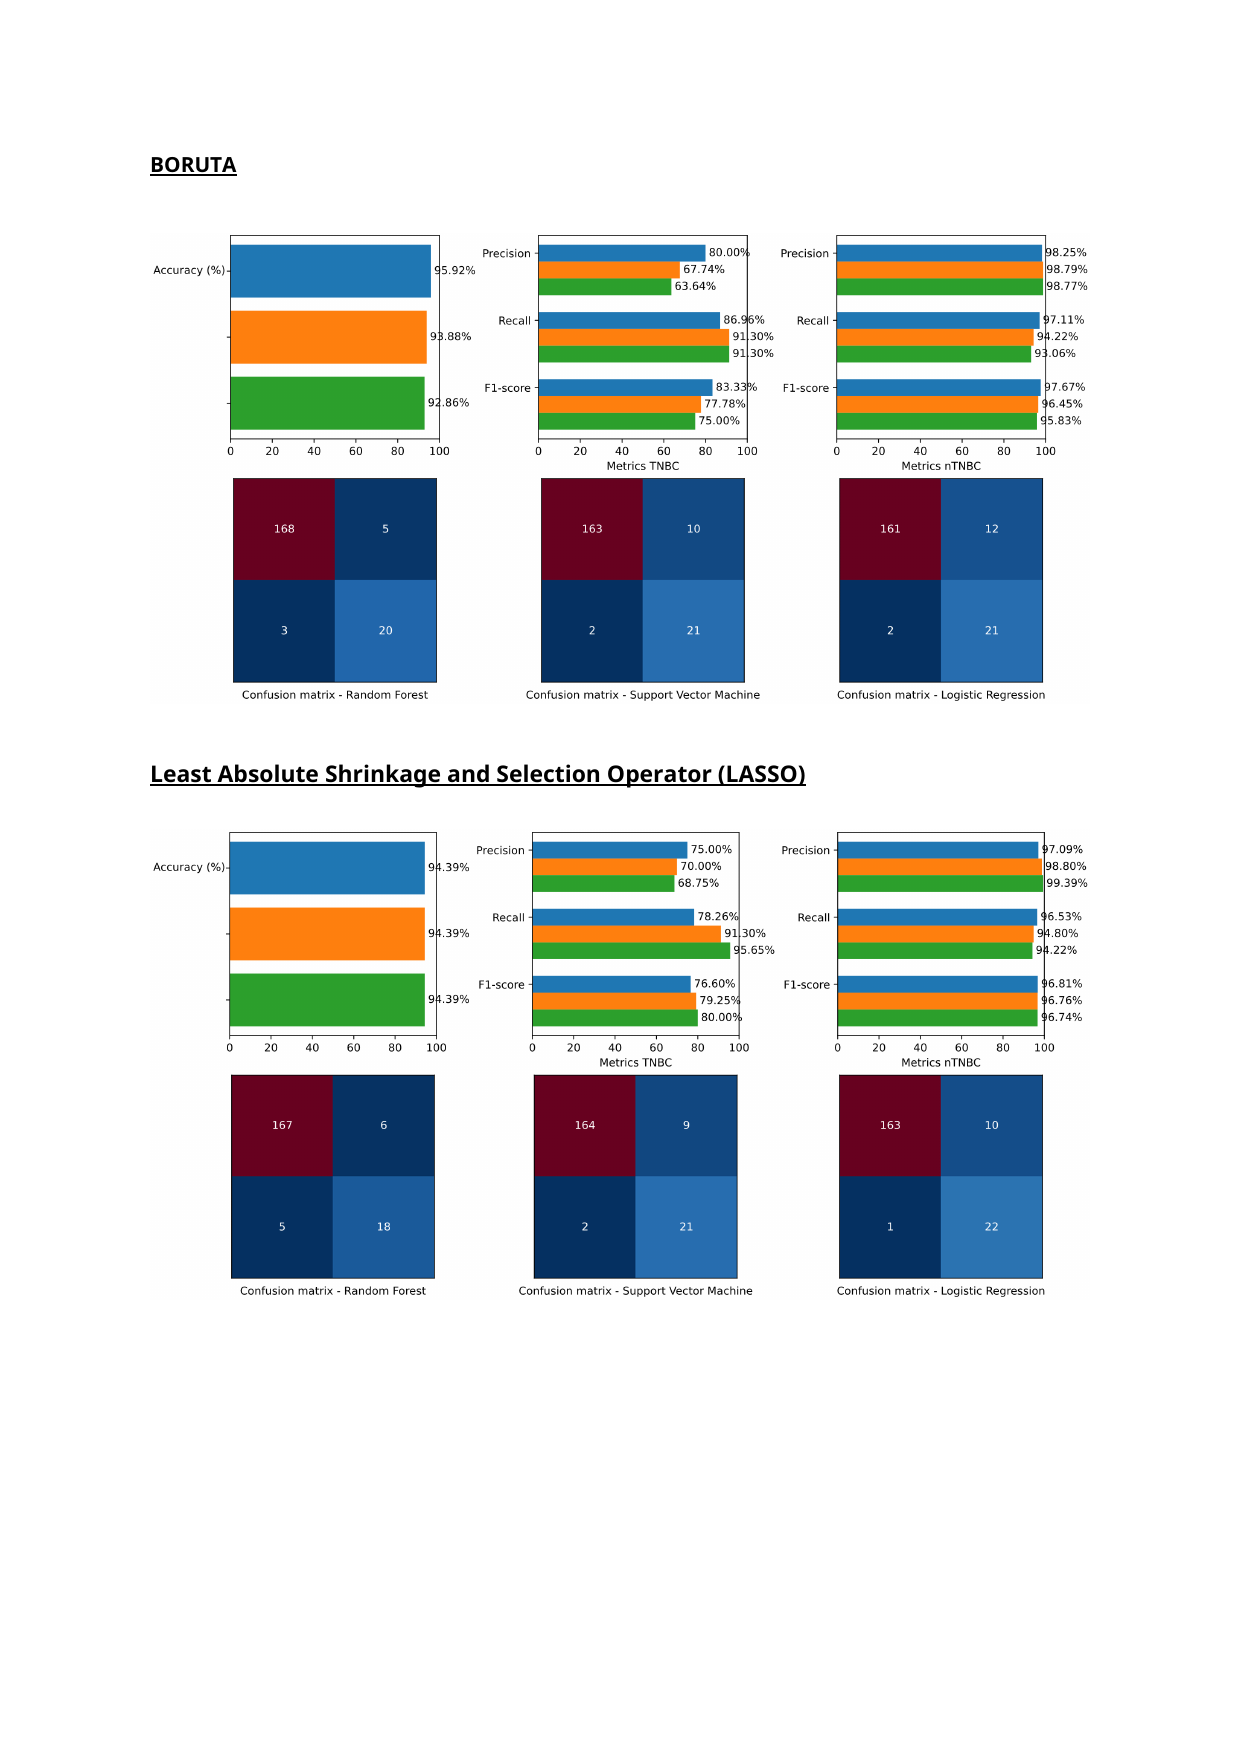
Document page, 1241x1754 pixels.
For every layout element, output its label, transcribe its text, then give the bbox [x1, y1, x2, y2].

text Least Absolute Shrinkage and Selection Operator (LASSO) [150, 758, 1090, 789]
picture [150, 233, 1091, 704]
text BORUTA [150, 150, 1090, 178]
picture [150, 829, 1091, 1300]
